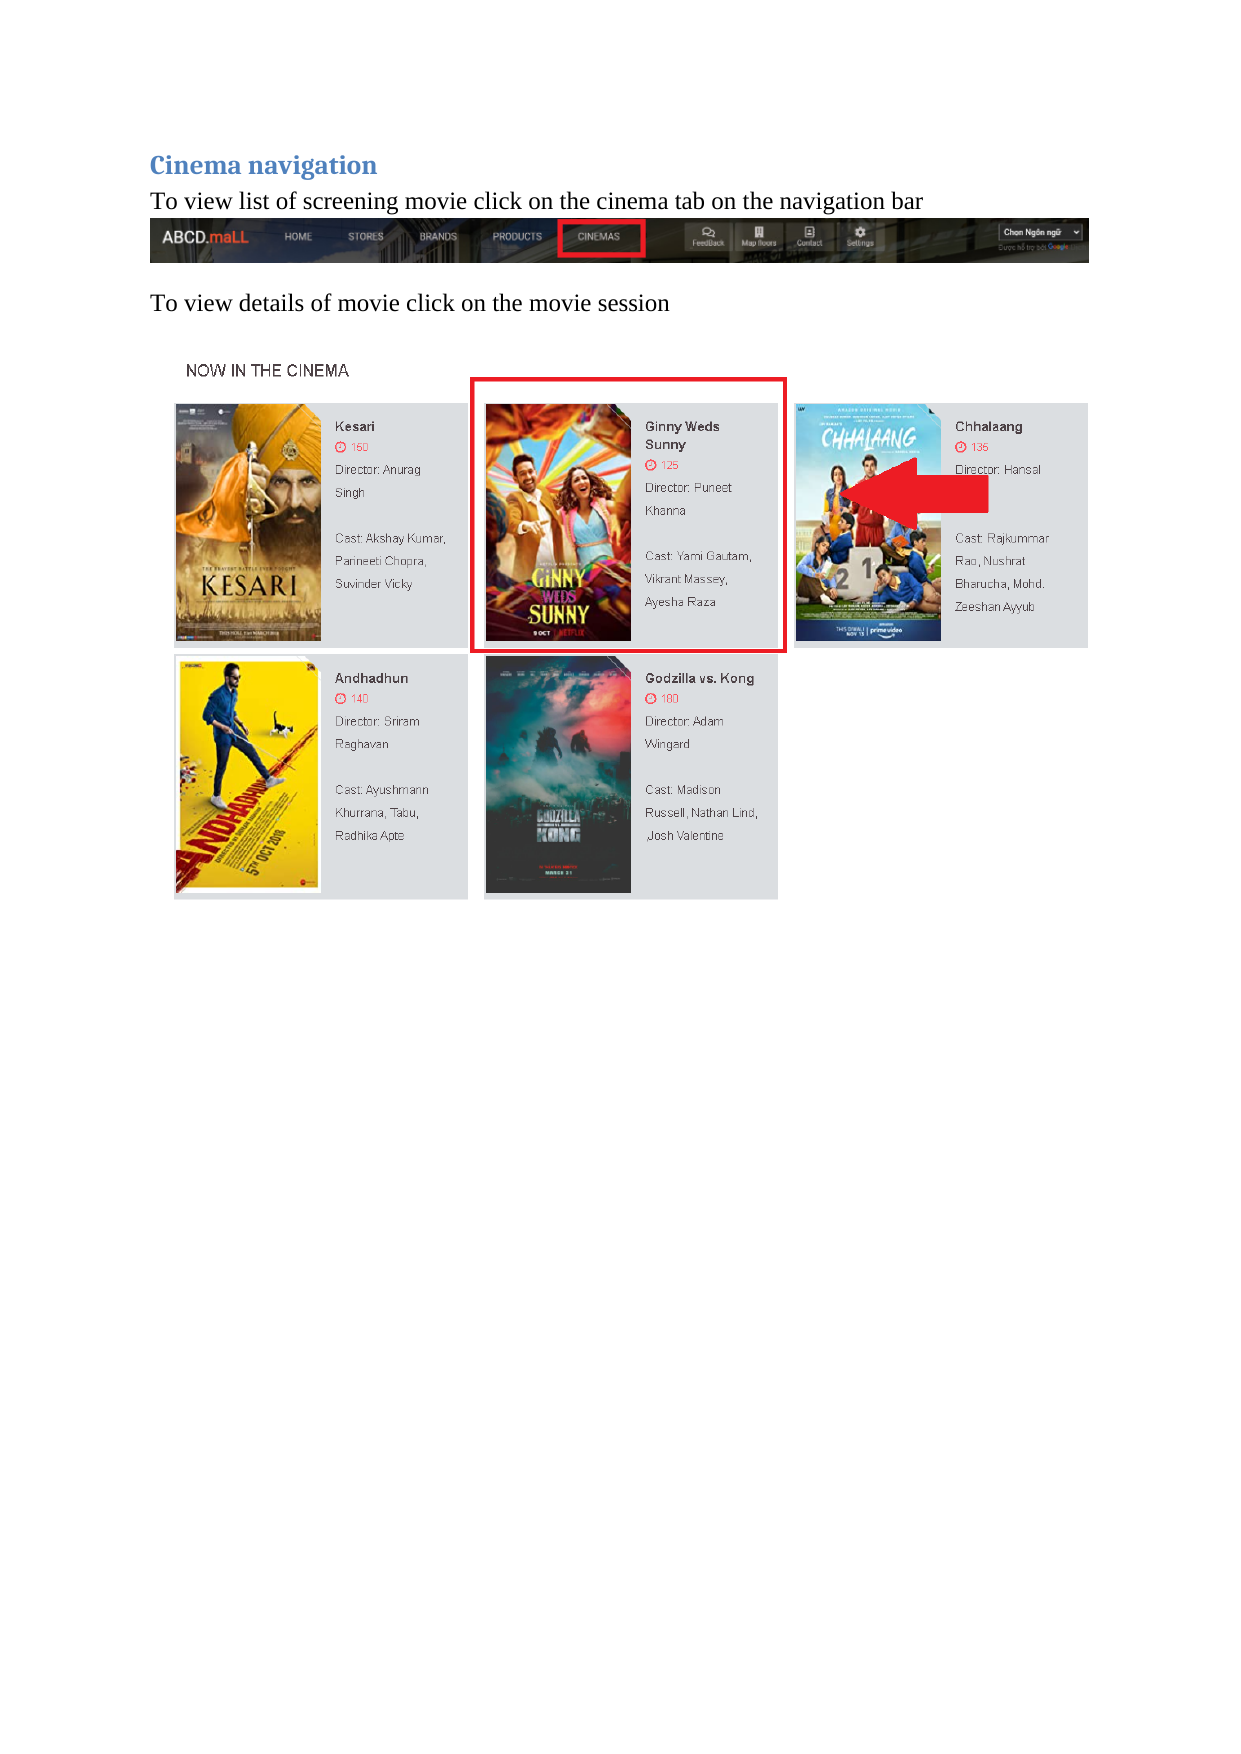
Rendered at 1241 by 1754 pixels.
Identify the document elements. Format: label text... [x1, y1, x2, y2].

subtitle Cinema navigation [150, 150, 1090, 181]
picture [150, 341, 1091, 904]
picture [150, 218, 1089, 263]
text To view details of movie click on the movie session [150, 288, 1090, 316]
